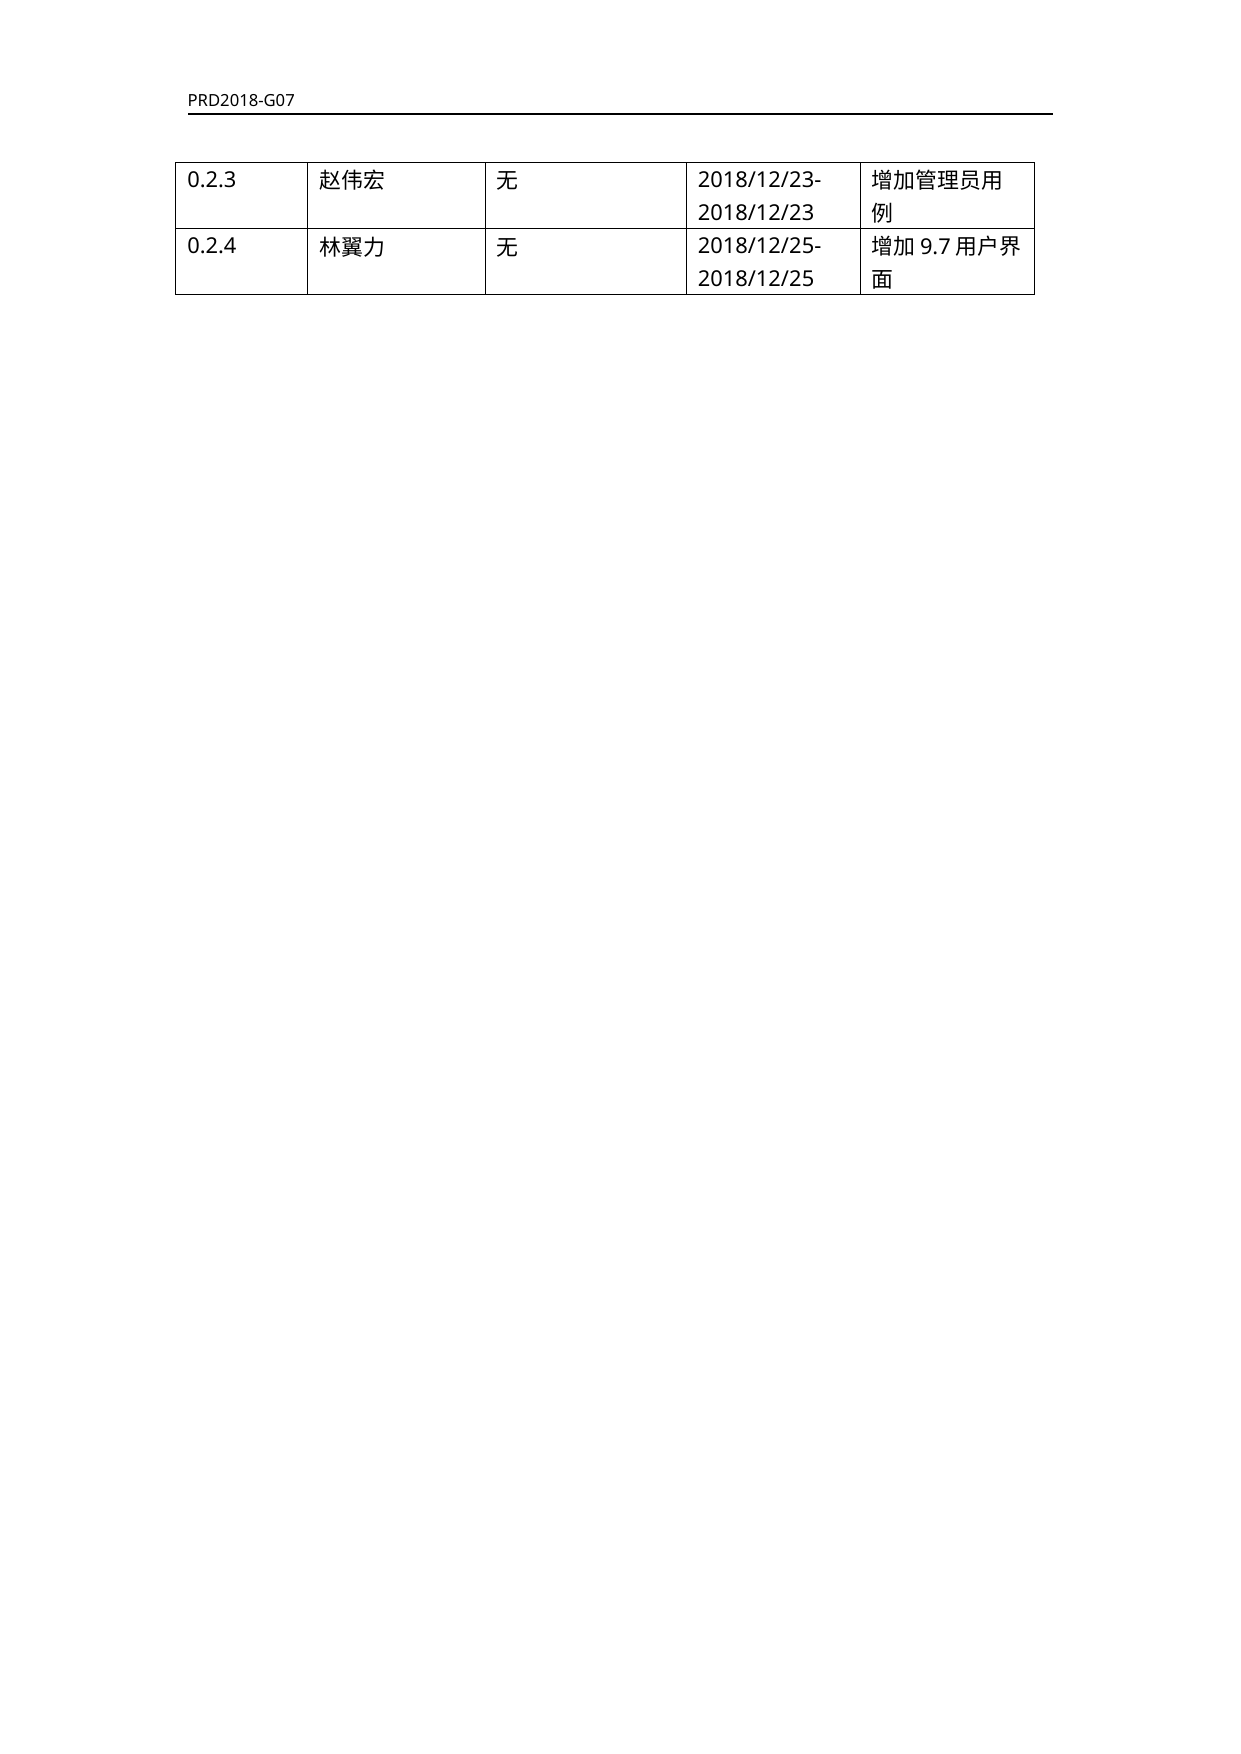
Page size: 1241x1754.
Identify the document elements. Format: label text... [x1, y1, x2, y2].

table_cell 0.2.4 [176, 229, 307, 294]
table_cell 2018/12/25-2018/12/25 [687, 229, 860, 294]
table_cell 增加管理员用例 [861, 163, 1034, 228]
table_cell 0.2.3 [176, 163, 307, 228]
table_cell 增加9.7用户界面 [861, 229, 1034, 294]
table_cell 无 [486, 163, 686, 228]
table_cell 2018/12/23-2018/12/23 [687, 163, 860, 228]
table_cell 林翼力 [308, 229, 485, 294]
table_cell 赵伟宏 [308, 163, 485, 228]
table_cell 无 [486, 229, 686, 294]
